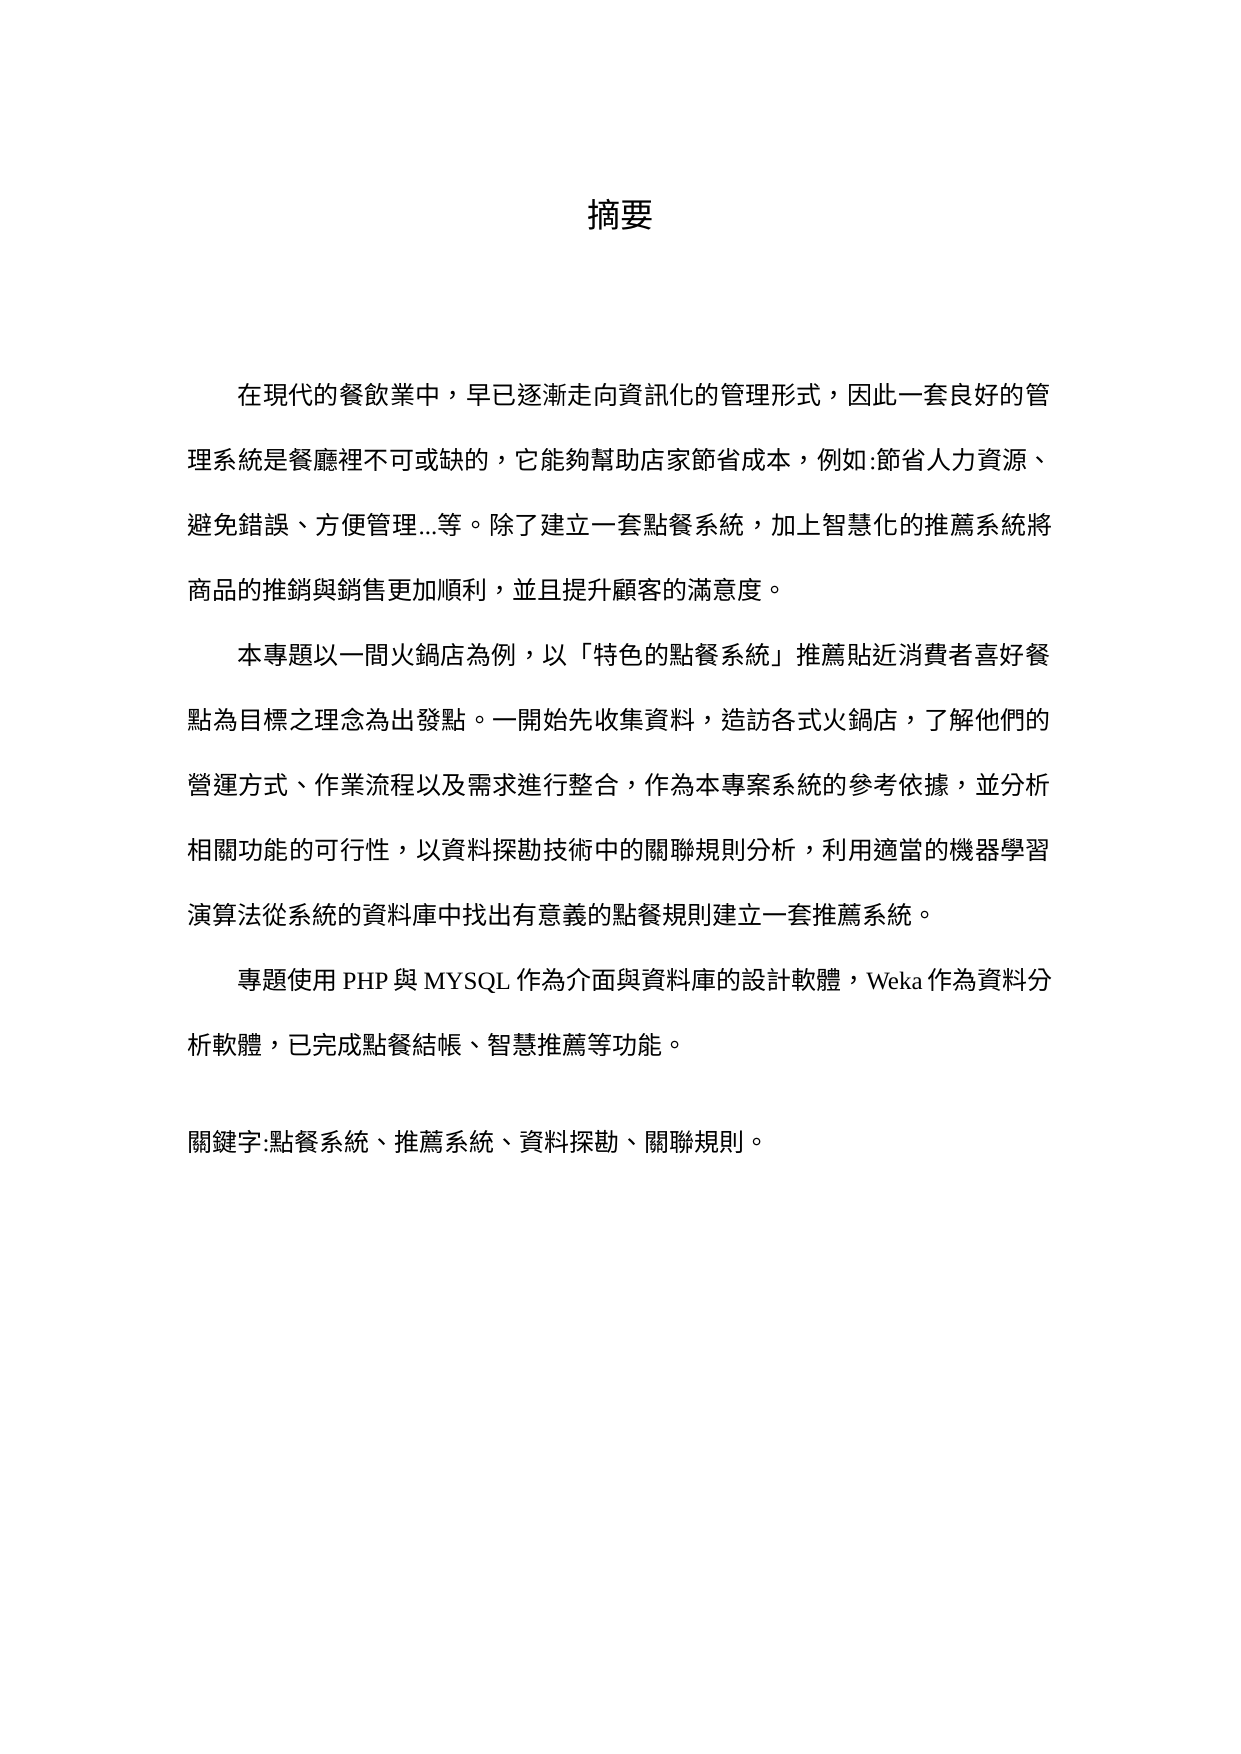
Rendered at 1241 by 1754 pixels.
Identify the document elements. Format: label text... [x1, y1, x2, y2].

text 本專題以一間火鍋店為例，以「特色的點餐系統」推薦貼近消費者喜好餐點為目標之理念為出發點。一開始先收集資料，造訪各式火鍋店，了解他們的營運方式、作業流程以及需求進行整合，作為本專案系統的參考依據，並分析相關功能的可行性，以資料探勘技術中的關聯規則分析，利用適當的機器學習演算法從系統的資料庫中找出有意義的點餐規則建立一套推薦系統。 [187, 621, 1053, 946]
text 在現代的餐飲業中，早已逐漸走向資訊化的管理形式，因此一套良好的管理系統是餐廳裡不可或缺的，它能夠幫助店家節省成本，例如:節省人力資源、避免錯誤、方便管理...等。除了建立一套點餐系統，加上智慧化的推薦系統將商品的推銷與銷售更加順利，並且提升顧客的滿意度。 [187, 361, 1053, 621]
subtitle 摘要 [187, 181, 1053, 246]
text 專題使用PHP與MYSQL作為介面與資料庫的設計軟體，Weka作為資料分析軟體，已完成點餐結帳、智慧推薦等功能。 [187, 946, 1053, 1076]
text 關鍵字:點餐系統、推薦系統、資料探勘、關聯規則。 [187, 1108, 1053, 1173]
